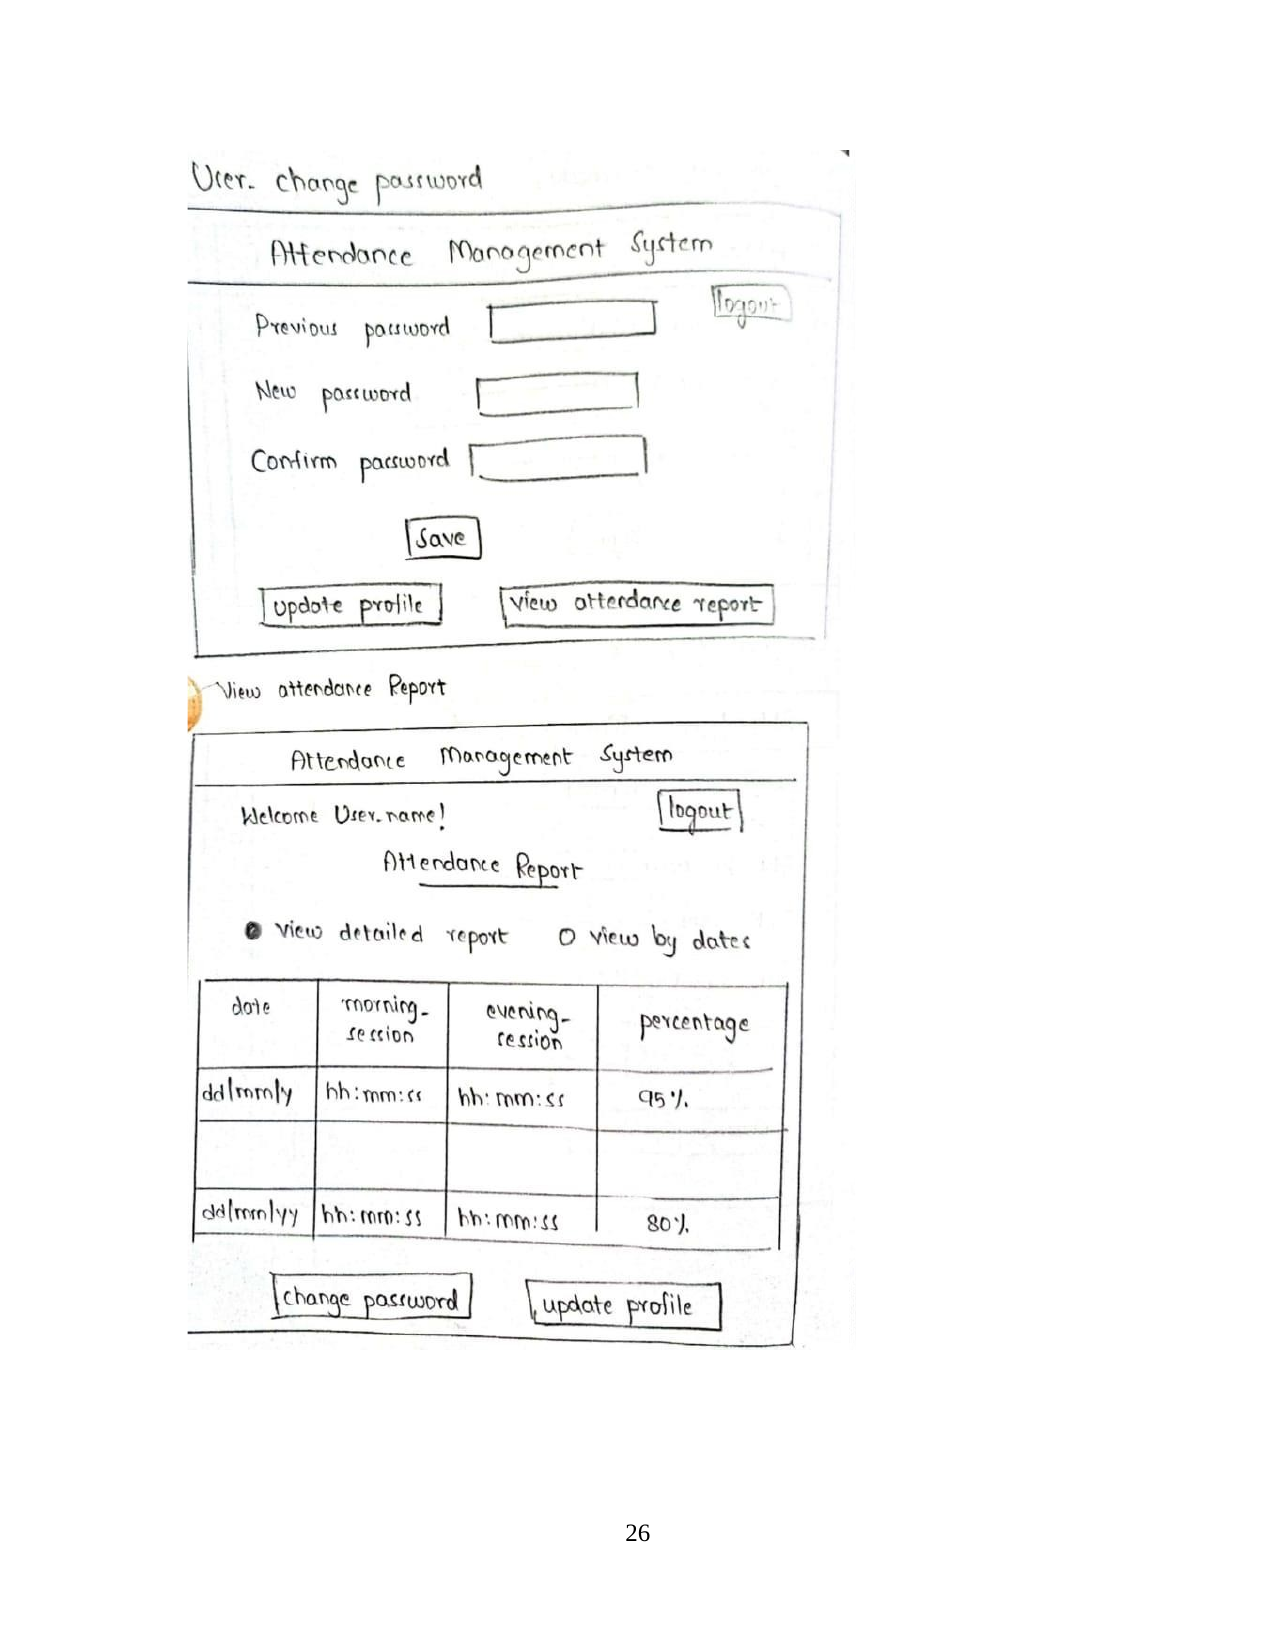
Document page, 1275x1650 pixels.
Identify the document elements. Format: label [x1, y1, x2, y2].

picture [187, 150, 855, 1350]
